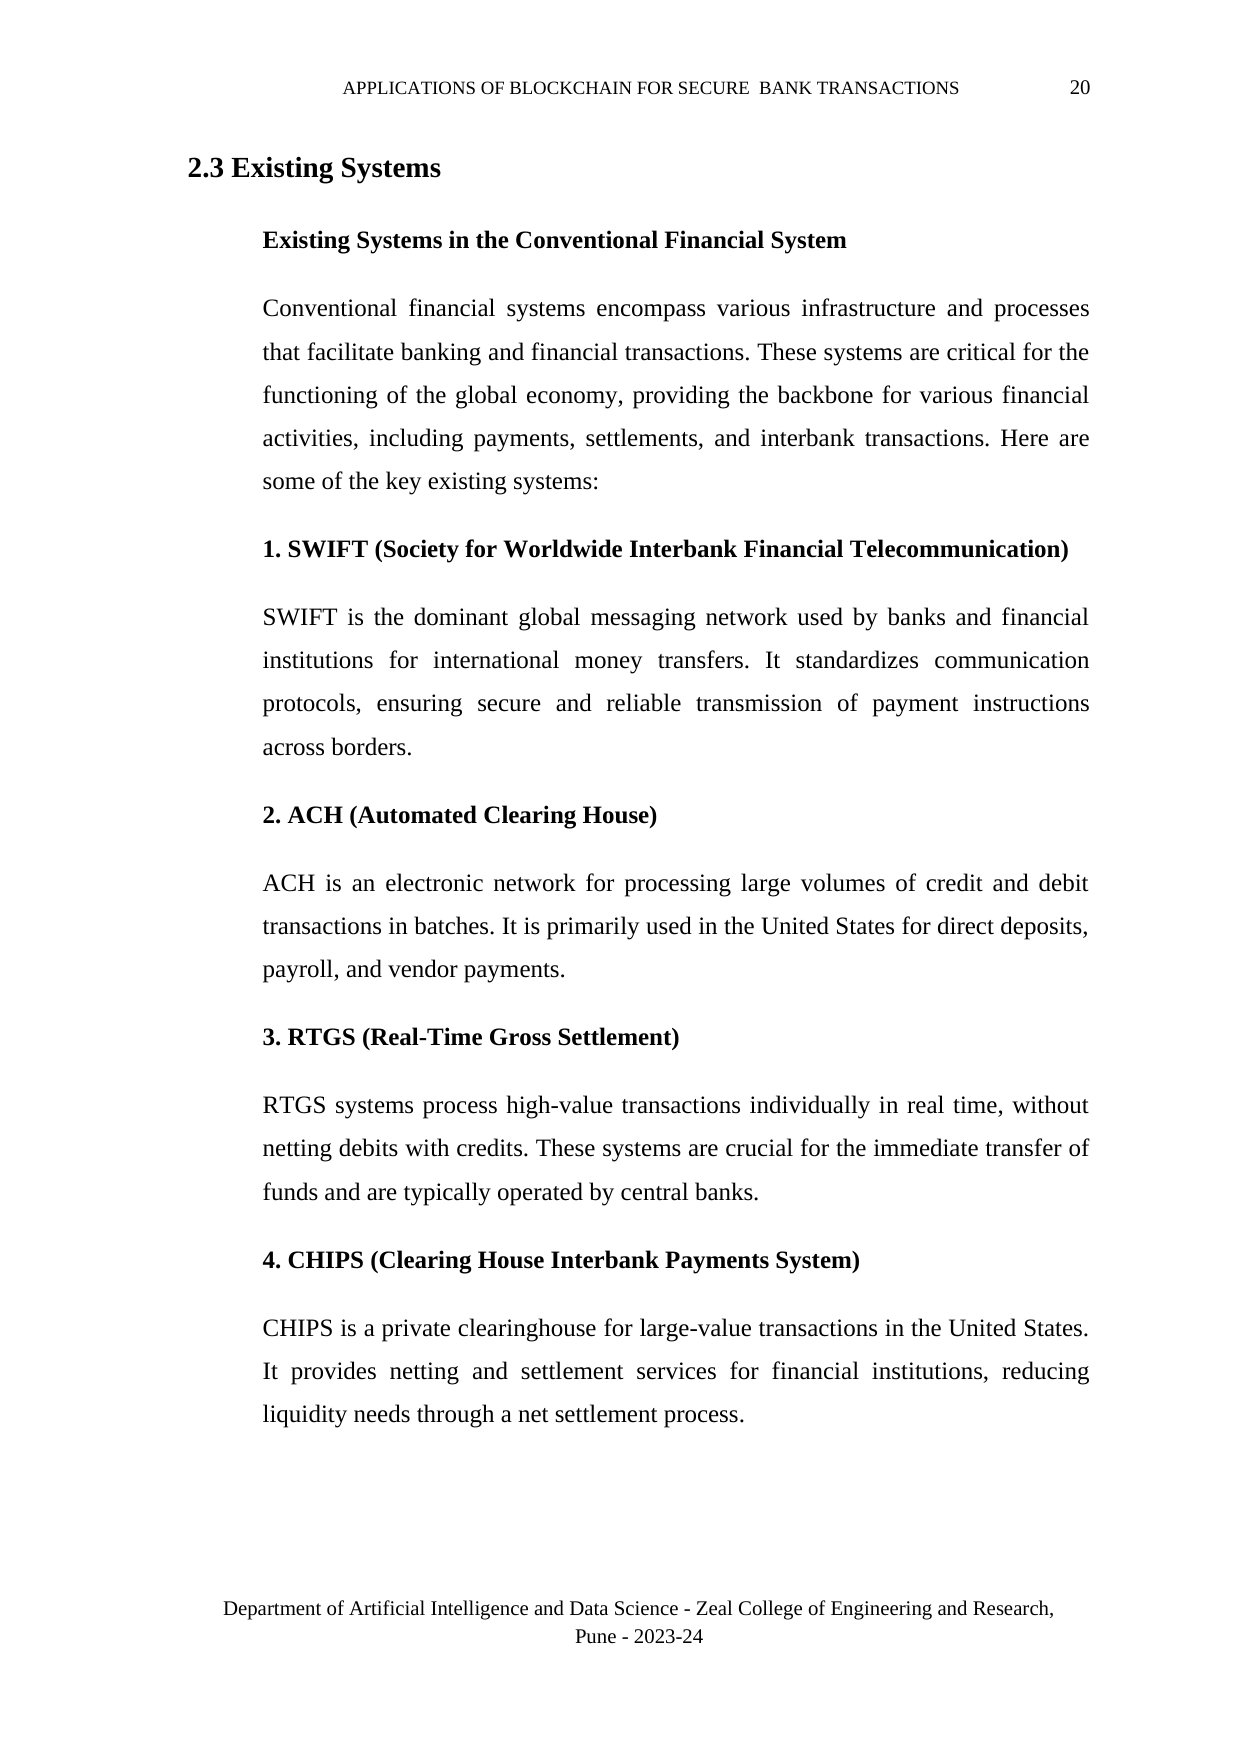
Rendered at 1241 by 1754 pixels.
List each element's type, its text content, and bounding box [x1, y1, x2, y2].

text RTGS systems process high-value transactions individually in real time, without netting debits with credits. These systems are crucial for the immediate transfer of funds and are typically operated by central banks. [262, 1090, 1090, 1205]
text CHIPS is a private clearinghouse for large-value transactions in the United States. It provides netting and settlement services for financial institutions, reducing liquidity needs through a net settlement process. [262, 1313, 1090, 1428]
text SWIFT is the dominant global messaging network used by banks and financial institutions for international money transfers. It standardizes communication protocols, ensuring secure and reliable transmission of payment instructions across borders. [262, 602, 1090, 760]
subtitle 2.3 Existing Systems [187, 150, 1090, 183]
text Existing Systems in the Conventional Financial System [262, 225, 1090, 254]
text Conventional financial systems encompass various infrastructure and processes that facilitate banking and financial transactions. These systems are critical for the functioning of the global economy, providing the backbone for various financial activities, including payments, settlements, and interbank transactions. Here are some of the key existing systems: [262, 293, 1090, 495]
text 3. RTGS (Real-Time Gross Settlement) [262, 1022, 1090, 1051]
text 1. SWIFT (Society for Worldwide Interbank Financial Telecommunication) [262, 534, 1090, 563]
text 4. CHIPS (Clearing House Interbank Payments System) [262, 1245, 1090, 1273]
text ACH is an electronic network for processing large volumes of credit and debit transactions in batches. It is primarily used in the United States for direct deposits, payroll, and vendor payments. [262, 868, 1090, 983]
text 2. ACH (Automated Clearing House) [262, 800, 1090, 828]
